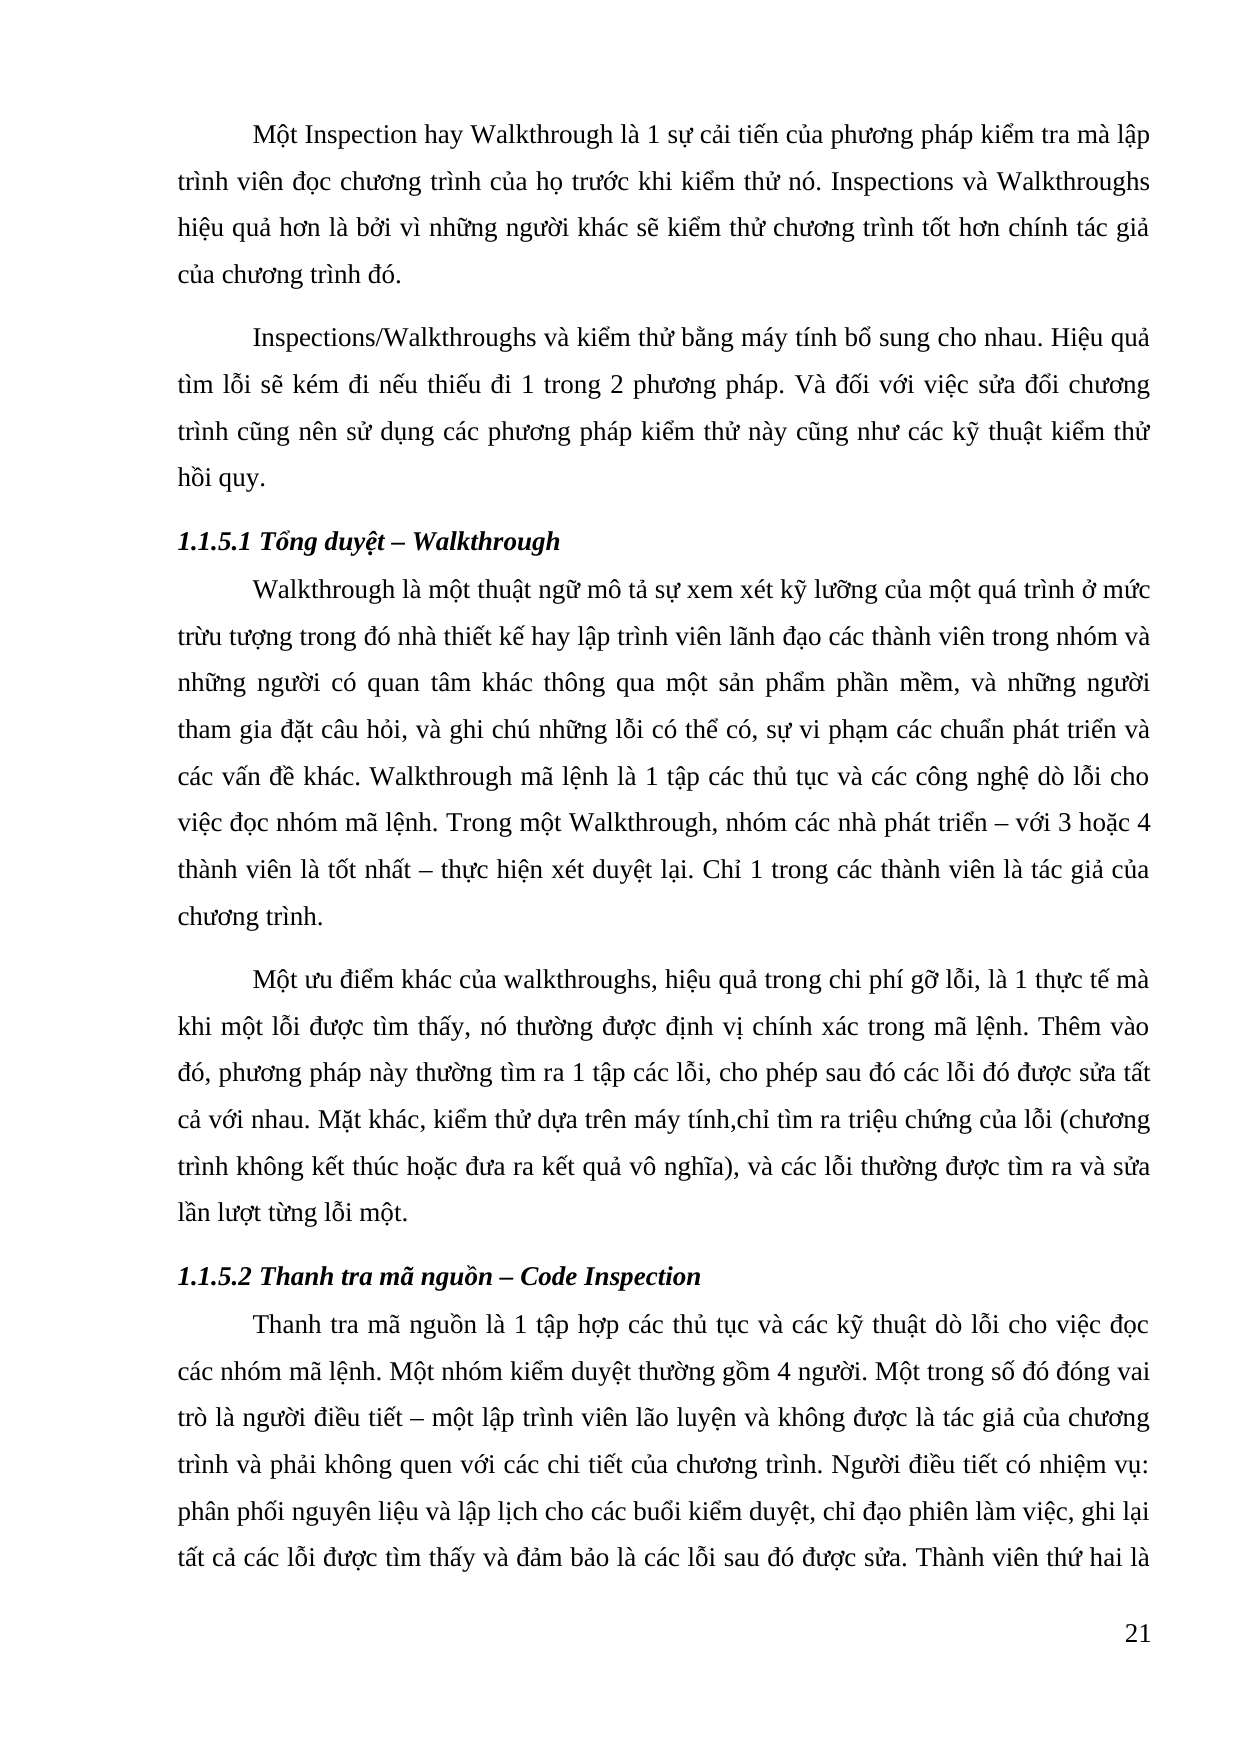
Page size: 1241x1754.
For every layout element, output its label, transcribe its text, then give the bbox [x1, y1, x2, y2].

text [177, 1308, 1152, 1572]
text Một Inspection hay Walkthrough là 1 sự cải tiến của phương pháp kiểm tra mà lập trình viên đọc chương trình của họ trước khi kiểm thử nó. Inspections và Walkthroughs hiệu quả hơn là bởi vì những người khác sẽ kiểm thử chương trình tốt hơn chính tác giả của chương trình đó. [177, 118, 1152, 289]
subtitle 1.1.5.1 Tổng duyệt – Walkthrough [177, 525, 1152, 556]
text Inspections/Walkthroughs và kiểm thử bằng máy tính bổ sung cho nhau. Hiệu quả tìm lỗi sẽ kém đi nếu thiếu đi 1 trong 2 phương pháp. Và đối với việc sửa đổi chương trình cũng nên sử dụng các phương pháp kiểm thử này cũng như các kỹ thuật kiểm thử hồi quy. [177, 321, 1152, 493]
subtitle 1.1.5.2 Thanh tra mã nguồn – Code Inspection [177, 1260, 1152, 1291]
text Một ưu điểm khác của walkthroughs, hiệu quả trong chi phí gỡ lỗi, là 1 thực tế mà khi một lỗi được tìm thấy, nó thường được định vị chính xác trong mã lệnh. Thêm vào đó, phương pháp này thường tìm ra 1 tập các lỗi, cho phép sau đó các lỗi đó được sửa tất cả với nhau. Mặt khác, kiểm thử dựa trên máy tính,chỉ tìm ra triệu chứng của lỗi (chương trình không kết thúc hoặc đưa ra kết quả vô nghĩa), và các lỗi thường được tìm ra và sửa lần lượt từng lỗi một. [177, 963, 1152, 1227]
text Walkthrough là một thuật ngữ mô tả sự xem xét kỹ lưỡng của một quá trình ở mức trừu tượng trong đó nhà thiết kế hay lập trình viên lãnh đạo các thành viên trong nhóm và những người có quan tâm khác thông qua một sản phẩm phần mềm, và những người tham gia đặt câu hỏi, và ghi chú những lỗi có thể có, sự vi phạm các chuẩn phát triển và các vấn đề khác. Walkthrough mã lệnh là 1 tập các thủ tục và các công nghệ dò lỗi cho việc đọc nhóm mã lệnh. Trong một Walkthrough, nhóm các nhà phát triển – với 3 hoặc 4 thành viên là tốt nhất – thực hiện xét duyệt lại. Chỉ 1 trong các thành viên là tác giả của chương trình. [177, 573, 1152, 931]
